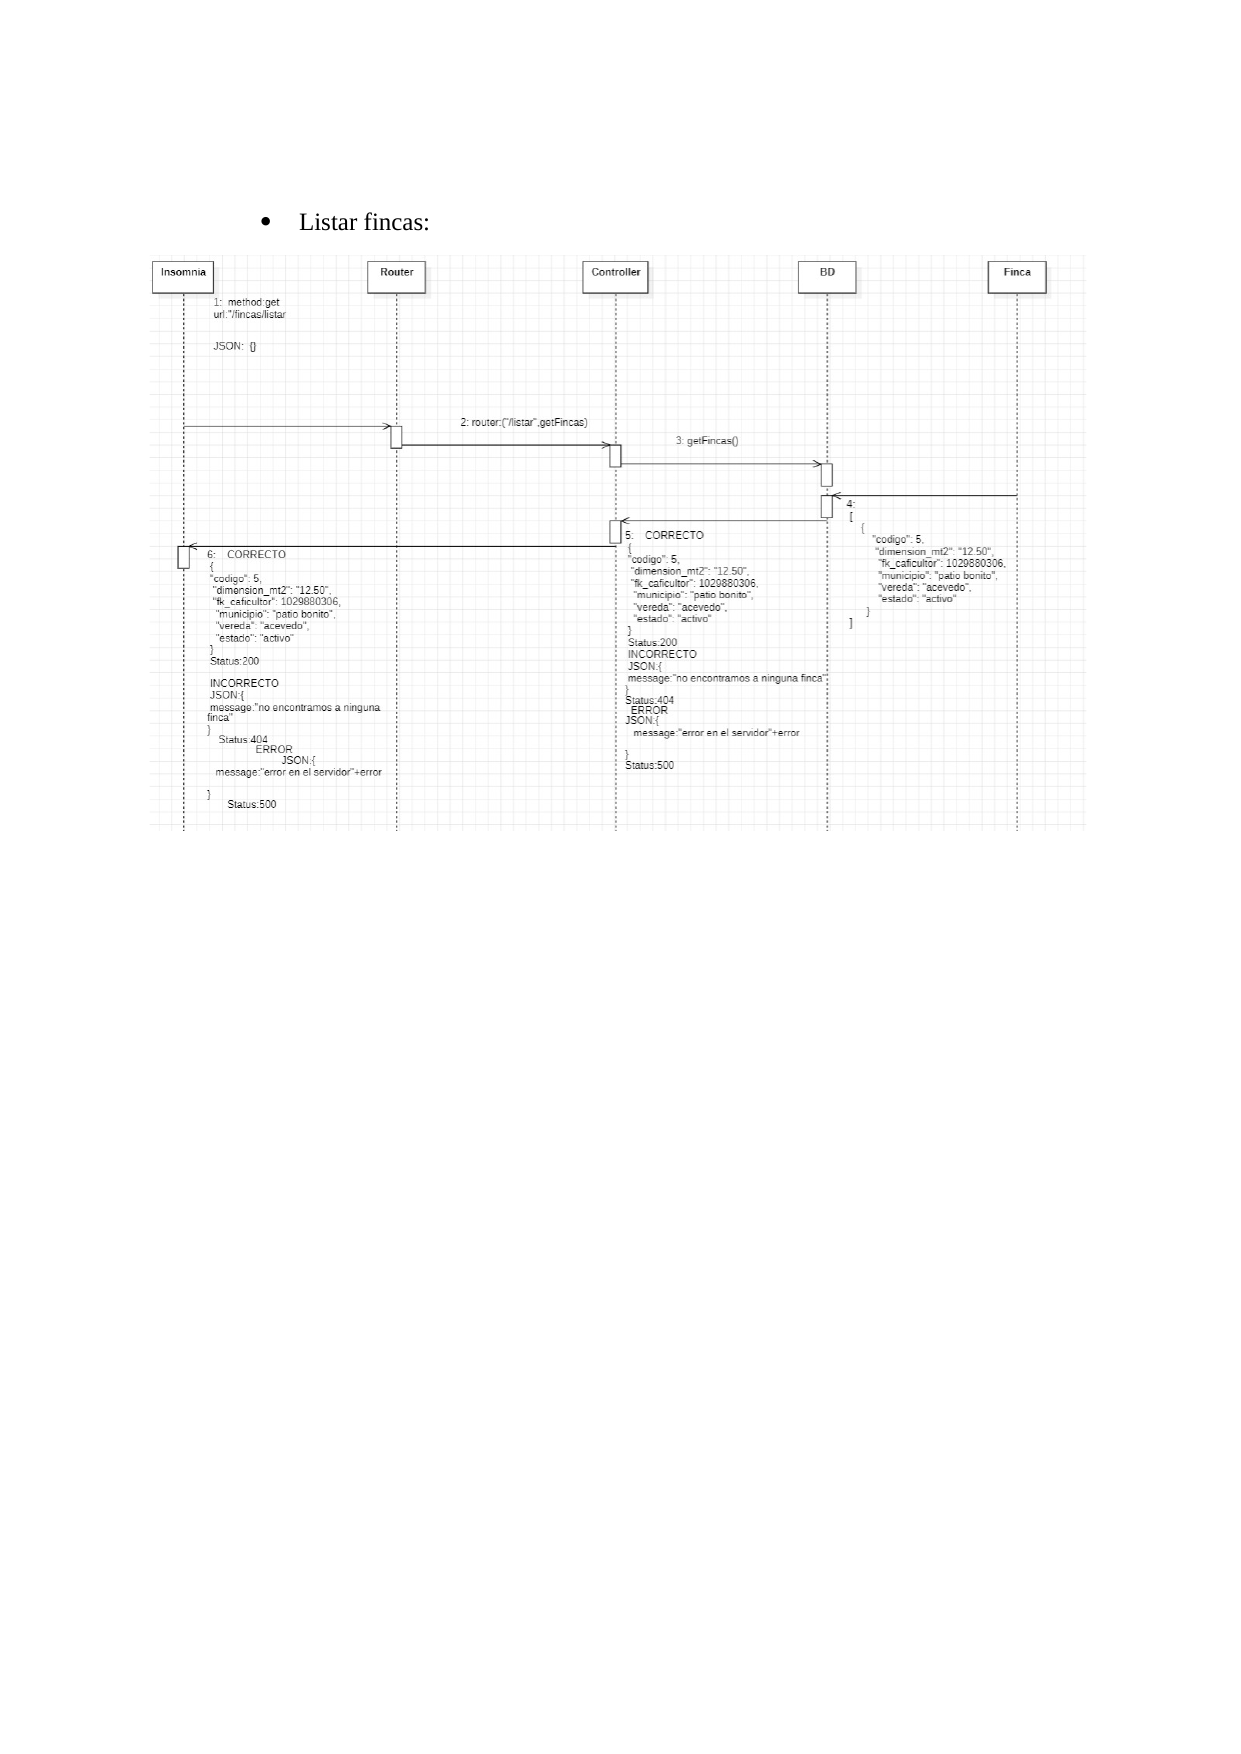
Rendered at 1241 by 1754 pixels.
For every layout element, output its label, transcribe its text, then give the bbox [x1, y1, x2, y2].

picture [149, 255, 1087, 830]
list Listar fincas: [261, 207, 1090, 236]
